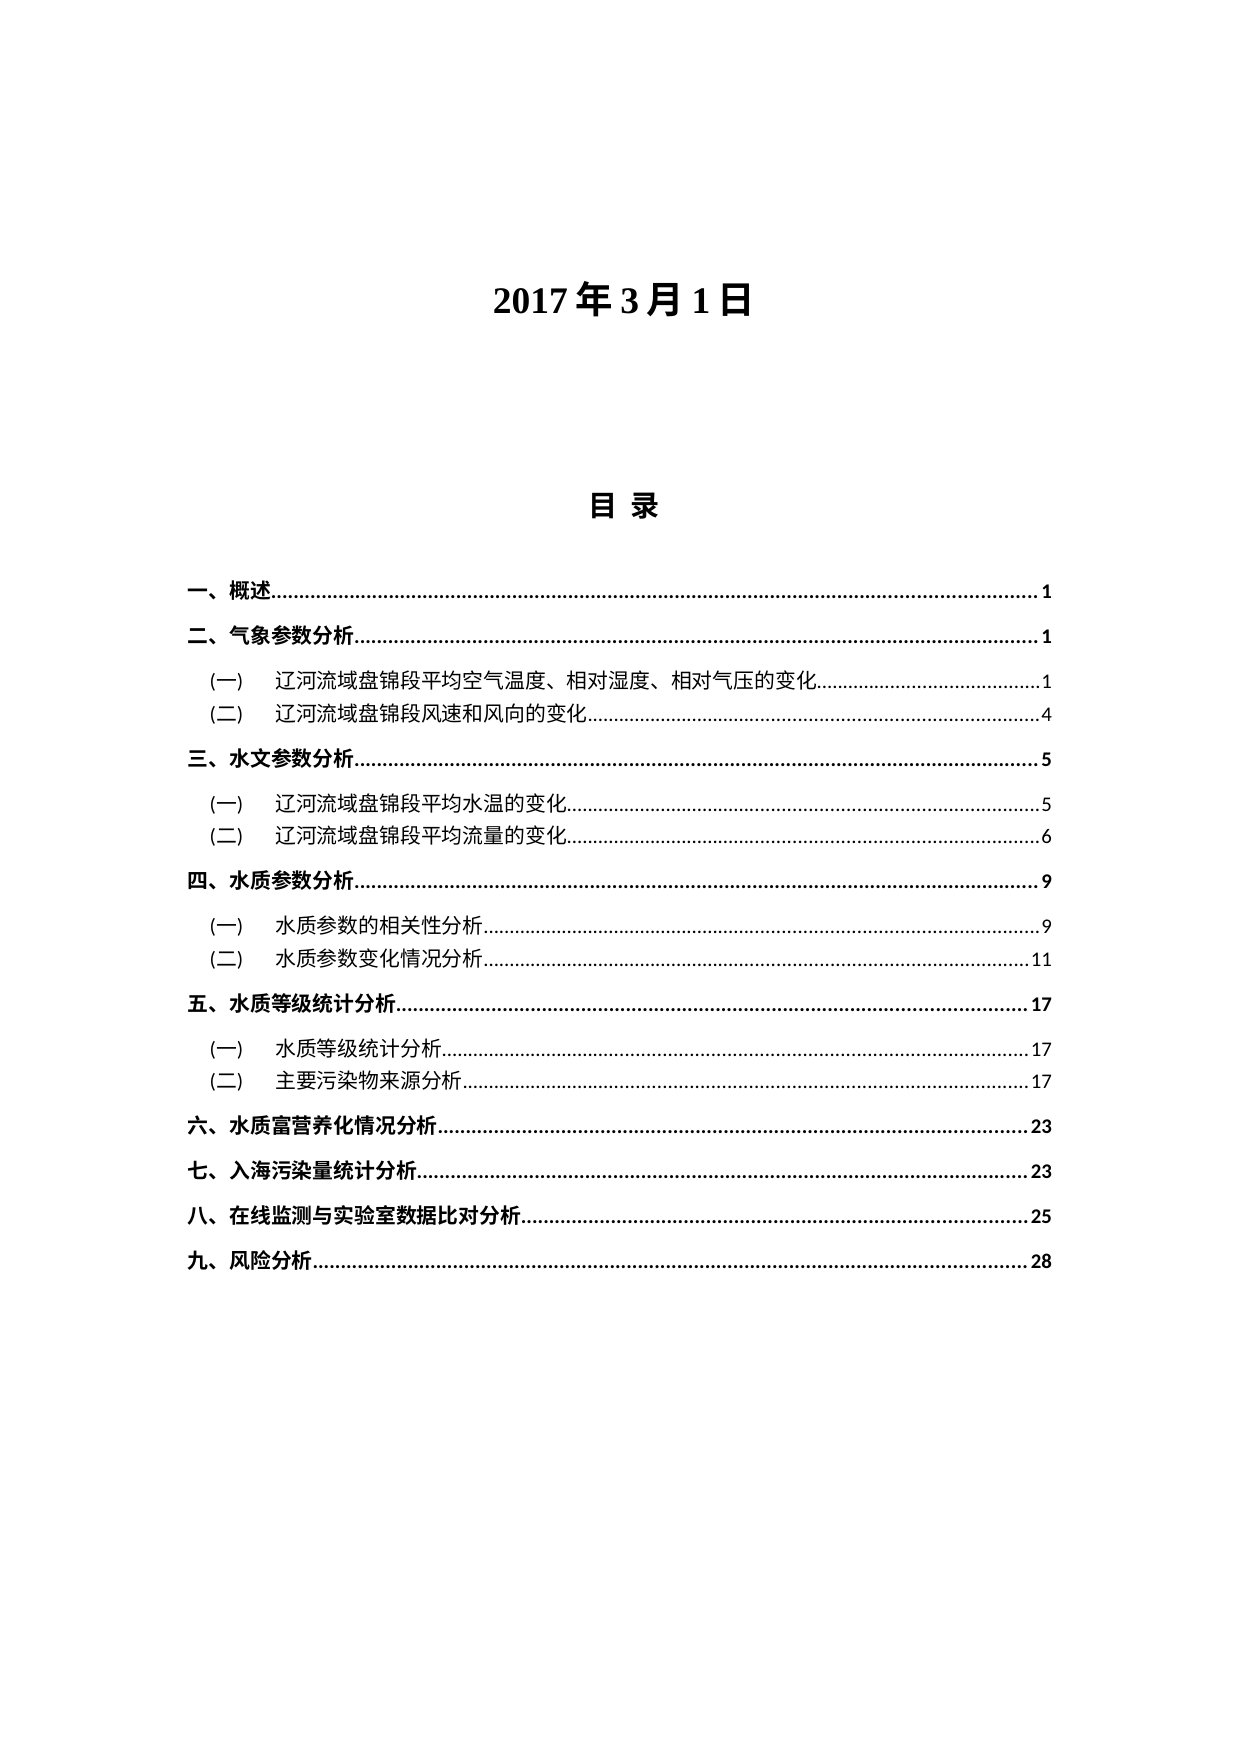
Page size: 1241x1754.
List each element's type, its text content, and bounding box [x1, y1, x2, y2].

text 2017年3月1日 [187, 265, 1060, 330]
text (二) 辽河流域盘锦段风速和风向的变化 4 [209, 696, 1053, 728]
text (一) 水质参数的相关性分析 9 [209, 908, 1053, 941]
text 八、在线监测与实验室数据比对分析 25 [187, 1198, 1053, 1231]
text 九、风险分析 28 [187, 1243, 1053, 1276]
text 目 录 [187, 471, 1060, 536]
text (一) 辽河流域盘锦段平均水温的变化 5 [209, 786, 1053, 818]
text (二) 辽河流域盘锦段平均流量的变化 6 [209, 818, 1053, 851]
text 六、水质富营养化情况分析 23 [187, 1108, 1053, 1141]
text 二、气象参数分析 1 [187, 618, 1053, 651]
text (一) 辽河流域盘锦段平均空气温度、相对湿度、相对气压的变化 1 [209, 663, 1053, 696]
text (一) 水质等级统计分析 17 [209, 1031, 1053, 1063]
text (二) 主要污染物来源分析 17 [209, 1063, 1053, 1096]
text 一、概述 1 [187, 573, 1053, 606]
text 七、入海污染量统计分析 23 [187, 1153, 1053, 1186]
text 五、水质等级统计分析 17 [187, 986, 1053, 1018]
text 四、水质参数分析 9 [187, 863, 1053, 896]
text 三、水文参数分析 5 [187, 741, 1053, 773]
text (二) 水质参数变化情况分析 11 [209, 941, 1053, 973]
